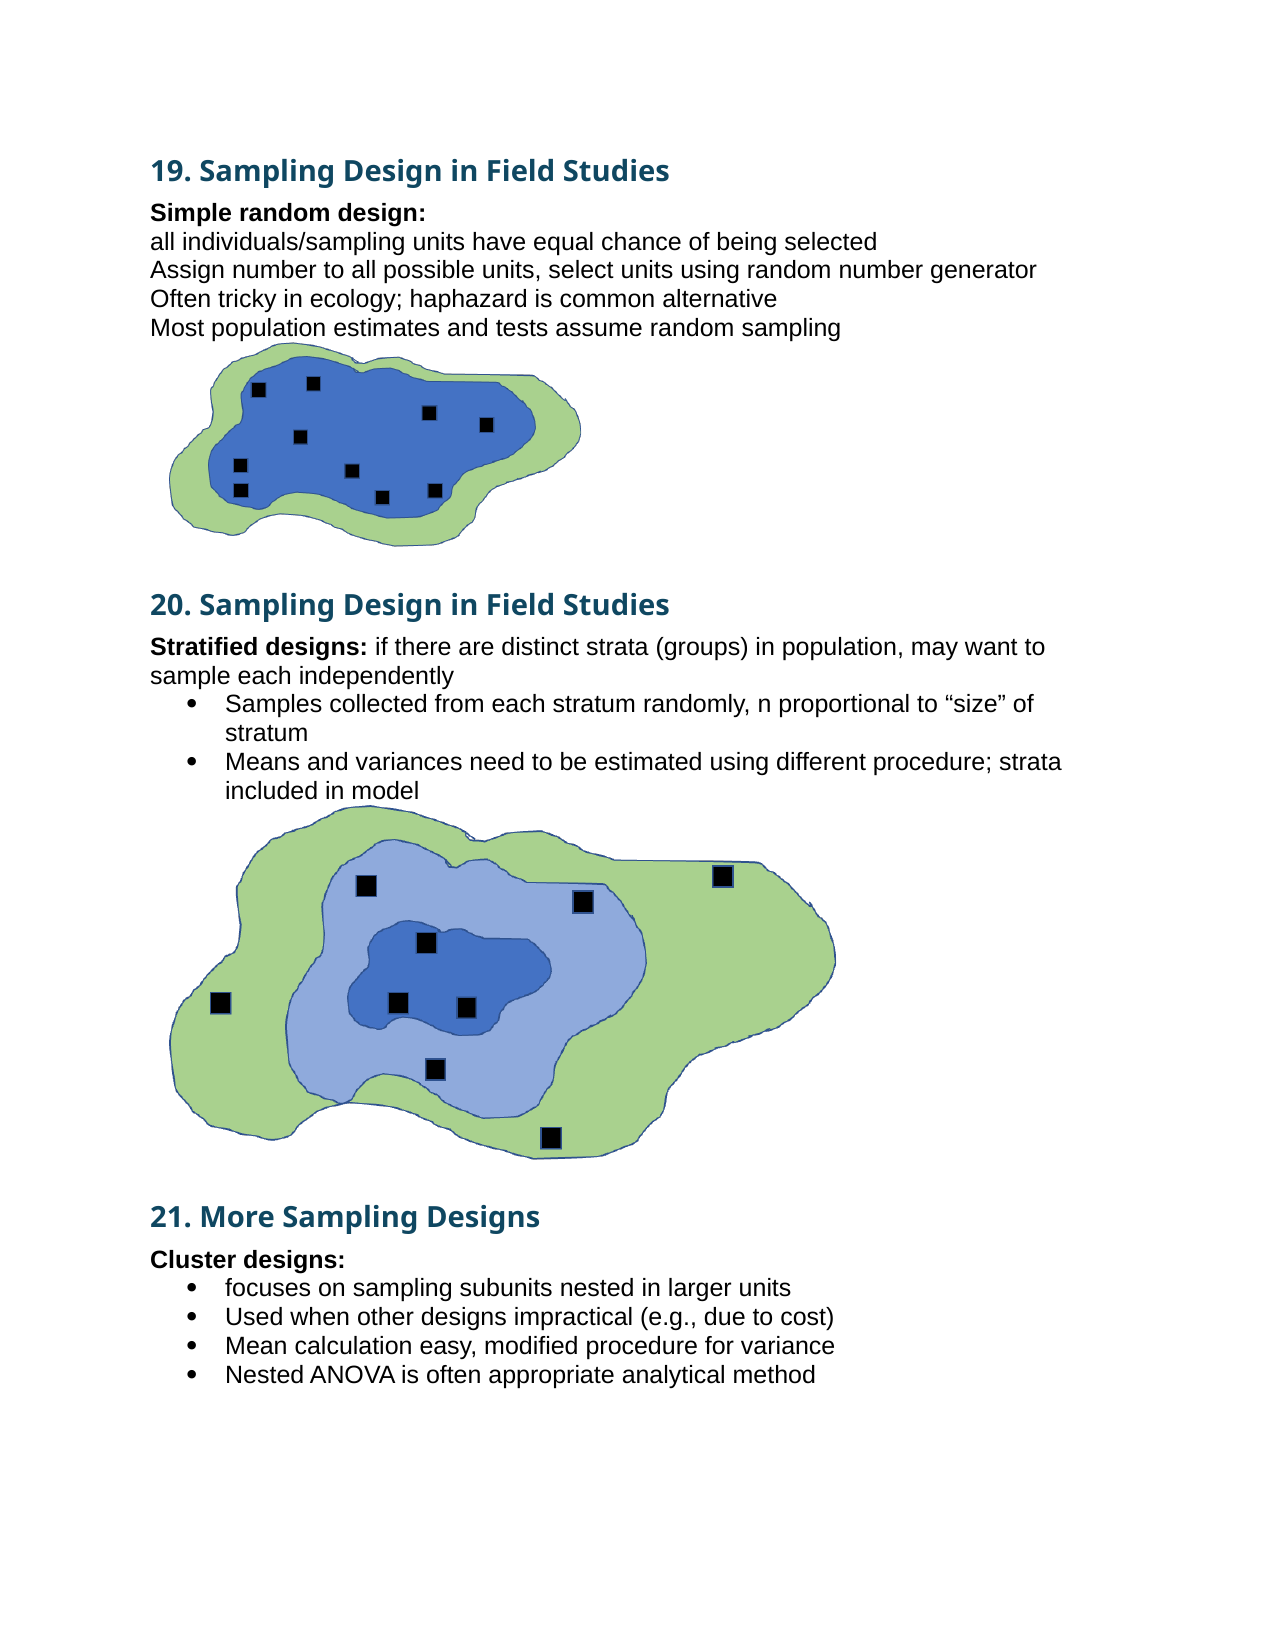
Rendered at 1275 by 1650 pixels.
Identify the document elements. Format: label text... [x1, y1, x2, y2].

subtitle 19. Sampling Design in Field Studies [150, 150, 1125, 190]
list focuses on sampling subunits nested in larger units [187, 1273, 1125, 1302]
subtitle 21. More Sampling Designs [150, 1197, 1125, 1236]
picture [168, 341, 582, 547]
picture [168, 804, 837, 1160]
list Samples collected from each stratum randomly, n proportional to “size” of stratum [187, 689, 1125, 747]
subtitle 20. Sampling Design in Field Studies [150, 584, 1125, 623]
list Used when other designs impractical (e.g., due to cost) [187, 1302, 1125, 1331]
list Means and variances need to be estimated using different procedure; strata included in model [187, 747, 1125, 804]
list Nested ANOVA is often appropriate analytical method [187, 1360, 1125, 1389]
list Mean calculation easy, modified procedure for variance [187, 1331, 1125, 1360]
